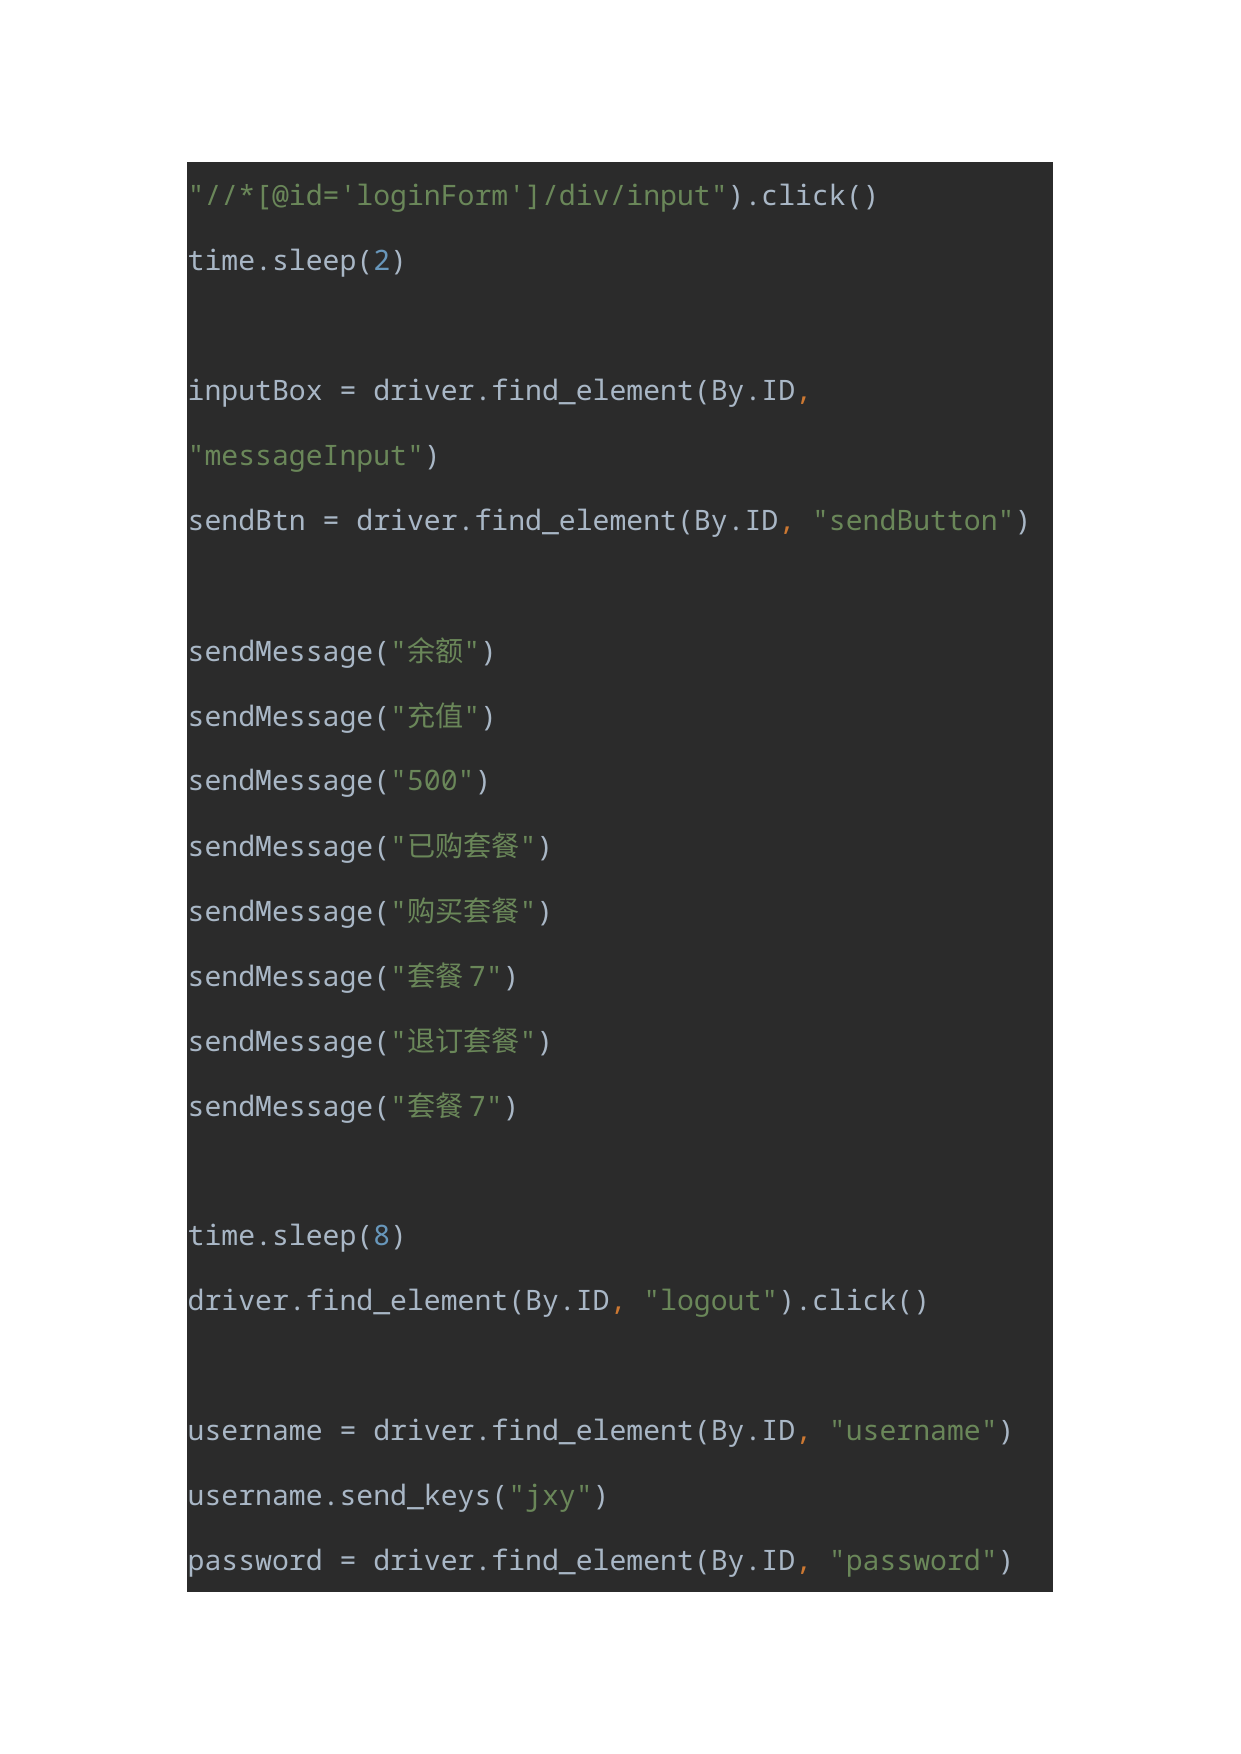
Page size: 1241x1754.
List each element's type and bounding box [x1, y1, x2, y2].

text [187, 162, 1053, 1592]
